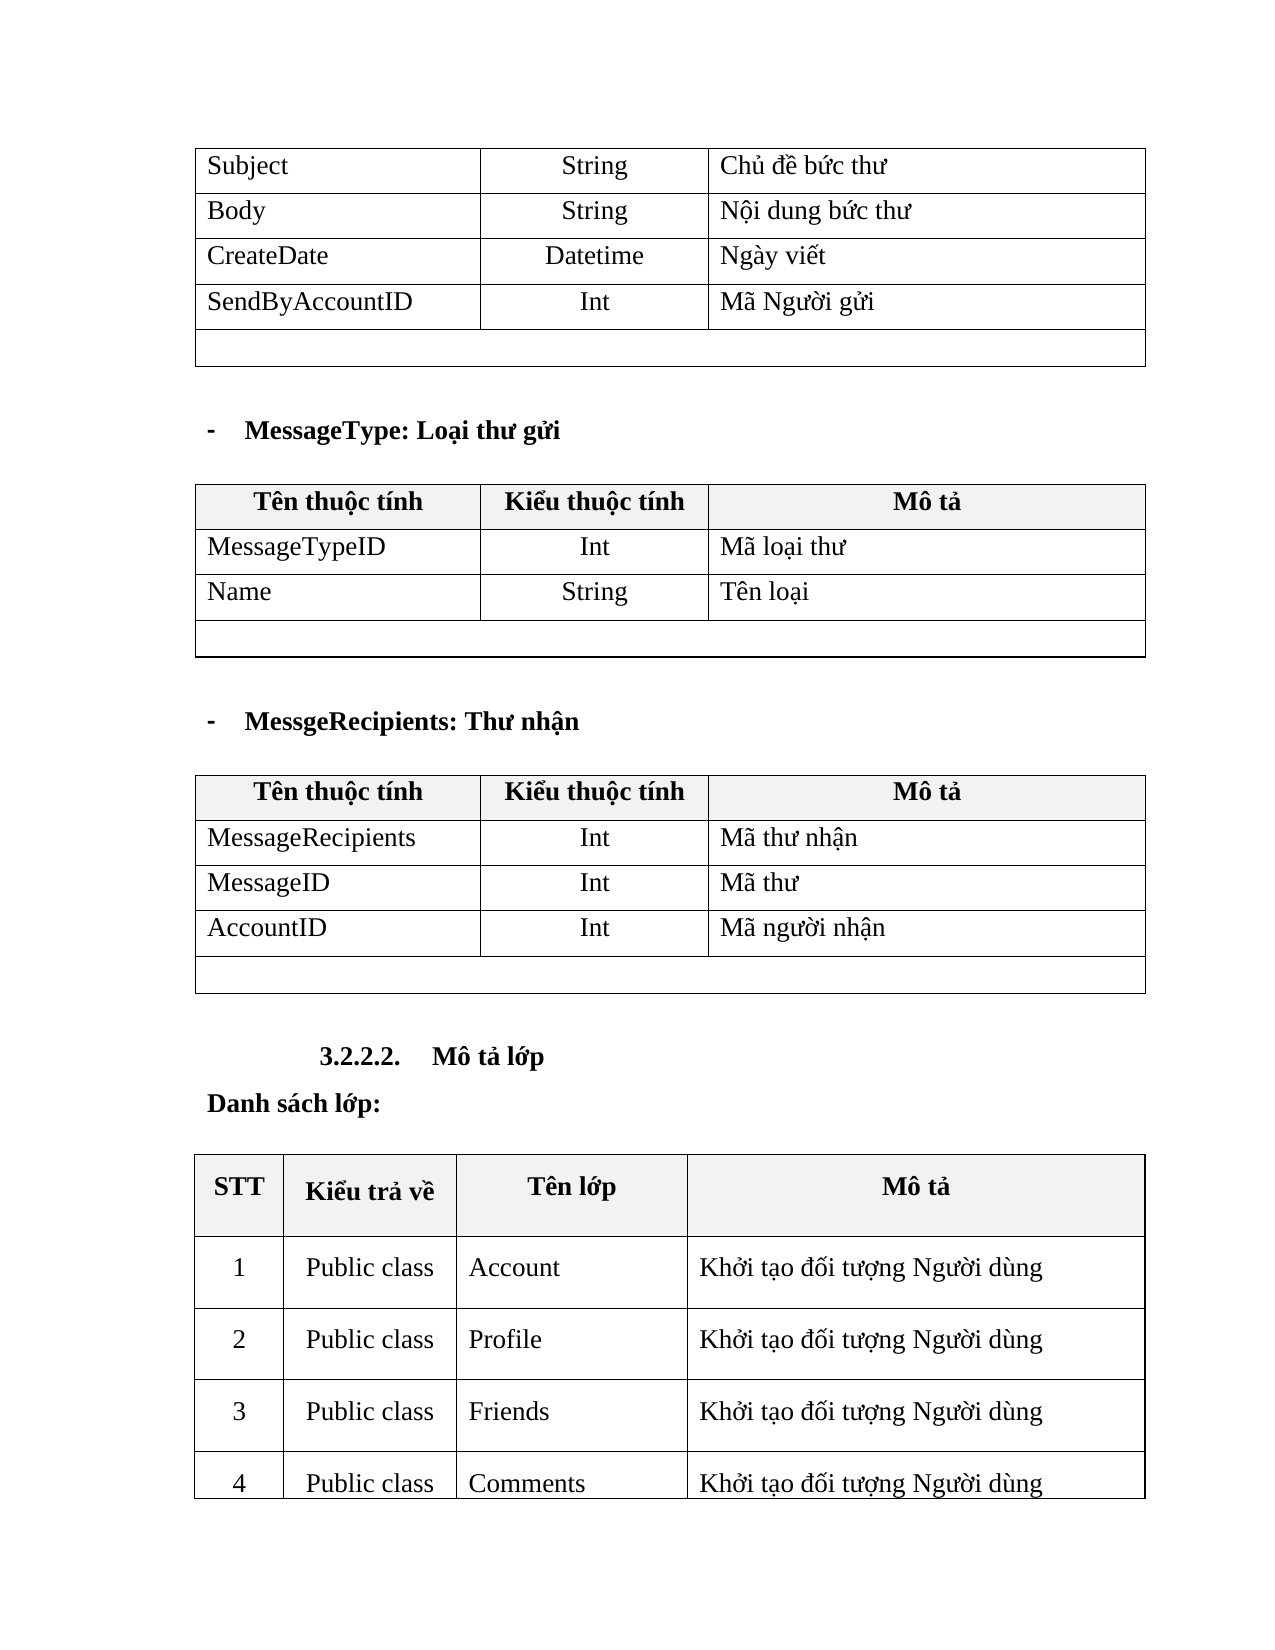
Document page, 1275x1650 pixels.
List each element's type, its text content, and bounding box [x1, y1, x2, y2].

table_cell MessageRecipients [196, 821, 480, 865]
table_cell MessageTypeID [196, 530, 480, 574]
table_header Kiểu trả về [284, 1155, 456, 1236]
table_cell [688, 1452, 1144, 1498]
table_cell Mã người nhận [709, 911, 1145, 956]
table_cell Public class [284, 1309, 456, 1379]
table_header Kiểu thuộc tính [481, 485, 708, 529]
table_cell CreateDate [196, 239, 480, 284]
table_cell AccountID [196, 911, 480, 956]
table_cell Int [481, 911, 708, 956]
table_cell MessageID [196, 866, 480, 910]
table_cell Int [481, 866, 708, 910]
table_cell Mã loại thư [709, 530, 1145, 574]
table_cell SendByAccountID [196, 285, 480, 329]
table_header Tên thuộc tính [196, 485, 480, 529]
table_cell 3 [195, 1380, 283, 1451]
table_cell Mã Người gửi [709, 285, 1145, 329]
list MessgeRecipients: Thư nhận [207, 704, 1157, 737]
table_cell Khởi tạo đối tượng Người dùng [688, 1380, 1144, 1451]
table_header Mô tả [709, 776, 1145, 820]
table_cell Account [457, 1237, 687, 1307]
table_cell String [481, 194, 708, 238]
table_cell Datetime [481, 239, 708, 284]
table_cell Int [481, 530, 708, 574]
table_cell Mã thư [709, 866, 1145, 910]
list Danh sách lớp: [207, 1087, 1157, 1118]
list Mô tả lớp [319, 1040, 1157, 1071]
table_cell Chủ đề bức thư [709, 149, 1145, 193]
table_cell Khởi tạo đối tượng Người dùng [688, 1237, 1144, 1307]
table_cell String [481, 575, 708, 620]
table_cell Khởi tạo đối tượng Người dùng [688, 1309, 1144, 1379]
table_cell Friends [457, 1380, 687, 1451]
table_cell Tên loại [709, 575, 1145, 620]
table_header STT [195, 1155, 283, 1236]
list MessageType: Loại thư gửi [207, 413, 1157, 446]
table_header Mô tả [709, 485, 1145, 529]
table_cell String [481, 149, 708, 193]
table_cell Subject [196, 149, 480, 193]
table_header Tên thuộc tính [196, 776, 480, 820]
table_cell Int [481, 821, 708, 865]
table_header Mô tả [688, 1155, 1144, 1236]
table_cell Public class [284, 1380, 456, 1451]
table_cell Public class [284, 1237, 456, 1307]
table_cell Comments [457, 1452, 687, 1498]
table_cell 1 [195, 1237, 283, 1307]
table_header Tên lớp [457, 1155, 687, 1236]
table_cell Body [196, 194, 480, 238]
table_header Kiểu thuộc tính [481, 776, 708, 820]
table_cell Int [481, 285, 708, 329]
table_cell Public class [284, 1452, 456, 1498]
table_cell 4 [195, 1452, 283, 1498]
table_cell [196, 957, 1145, 992]
table_cell Profile [457, 1309, 687, 1379]
table_cell [196, 621, 1145, 656]
table_cell Nội dung bức thư [709, 194, 1145, 238]
table_cell [196, 330, 1145, 366]
table_cell Ngày viết [709, 239, 1145, 284]
table_cell Mã thư nhận [709, 821, 1145, 865]
table_cell Name [196, 575, 480, 620]
table_cell 2 [195, 1309, 283, 1379]
